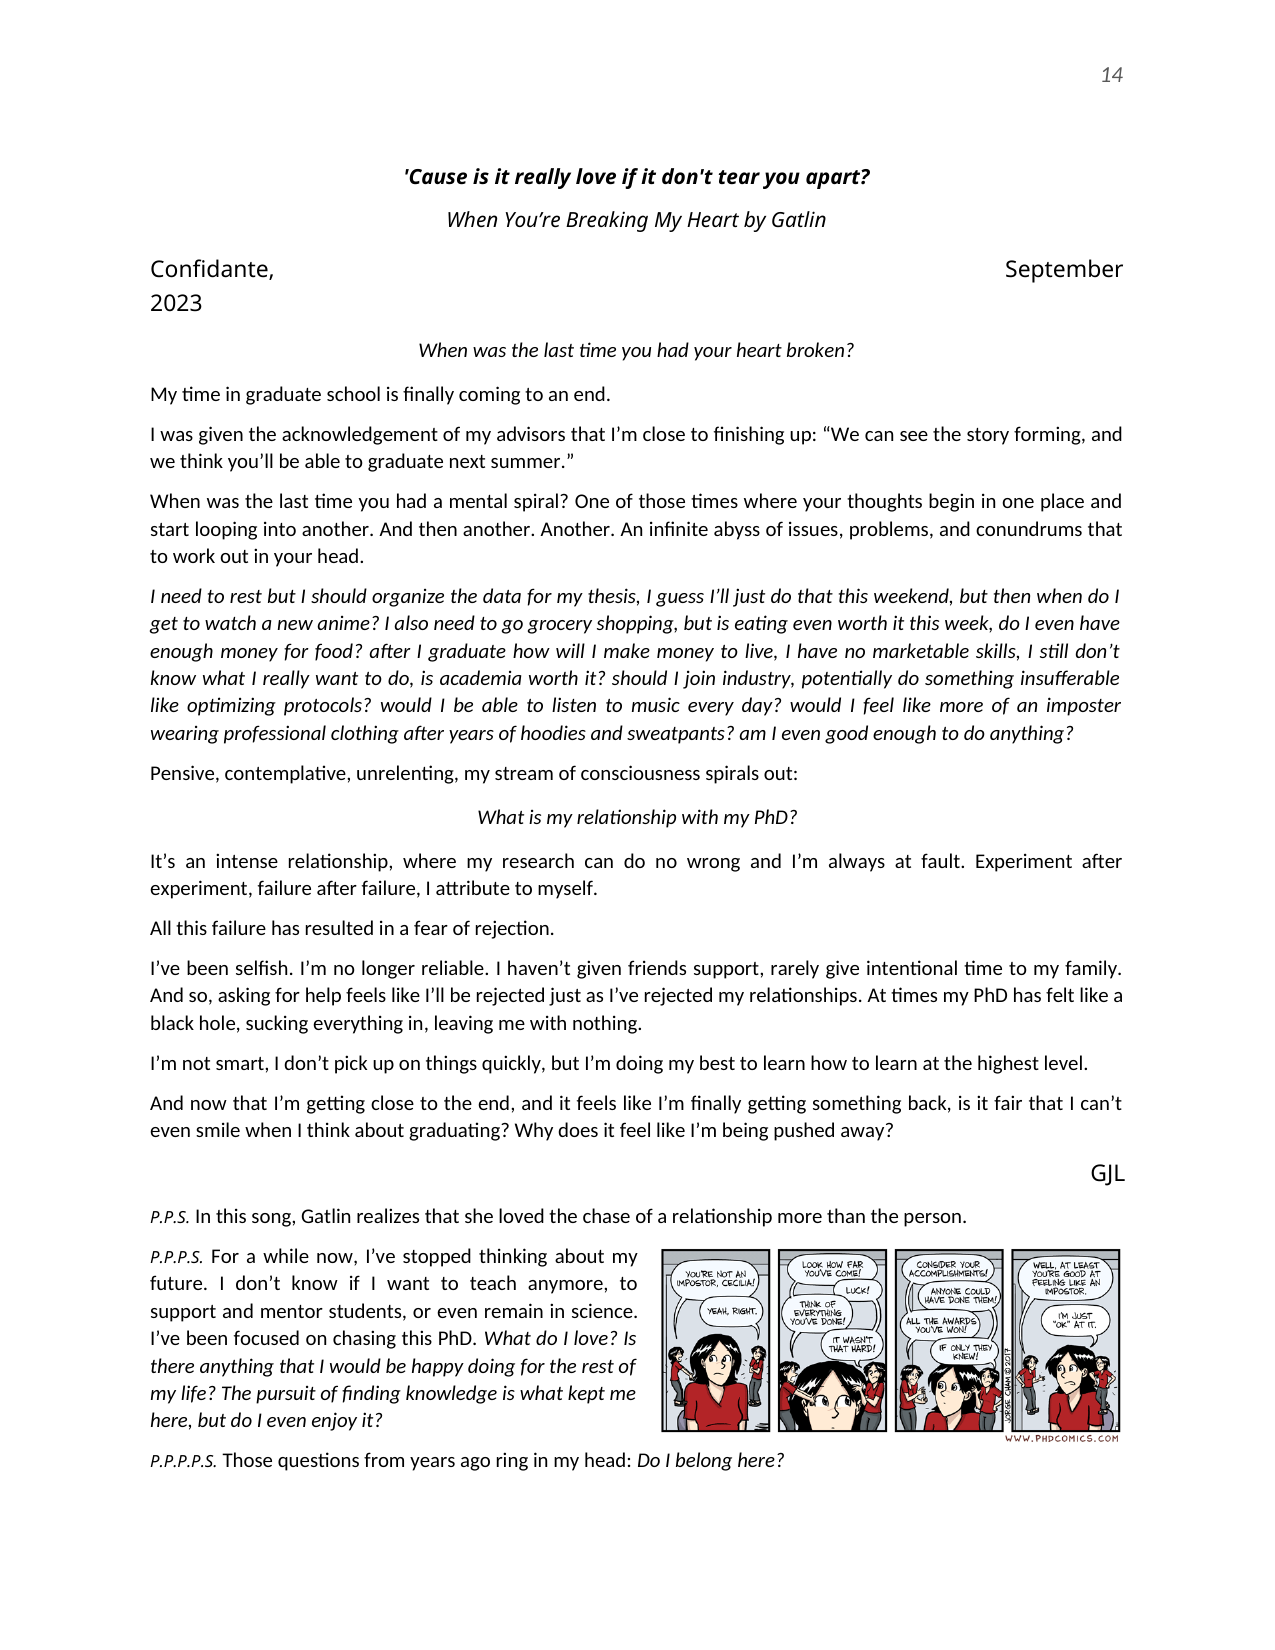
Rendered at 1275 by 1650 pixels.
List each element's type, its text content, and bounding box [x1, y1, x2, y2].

text What is my relationship with my PhD? [150, 804, 1125, 829]
text Confidante, September 2023 [150, 253, 1125, 318]
text I was given the acknowledgement of my advisors that I’m close to finishing up: “We can see the story forming, and we think you’ll be able to graduate next summer.” [150, 421, 1125, 474]
text When was the last time you had your heart broken? [150, 337, 1125, 362]
text My time in graduate school is finally coming to an end. [150, 381, 1125, 407]
text P.P.P.P.S. Those questions from years ago ring in my head: Do I belong here? [150, 1447, 1125, 1473]
text When You’re Breaking My Heart by Gatlin [150, 206, 1125, 234]
picture [657, 1243, 1124, 1445]
text Pensive, contemplative, unrelenting, my stream of consciousness spirals out: [150, 760, 1125, 785]
text 'Cause is it really love if it don't tear you apart? [150, 162, 1125, 191]
text GJL [150, 1157, 1125, 1188]
text It’s an intense relationship, where my research can do no wrong and I’m always at fault. Experiment after experiment, failure after failure, I attribute to myself. [150, 848, 1125, 901]
text I’m not smart, I don’t pick up on things quickly, but I’m doing my best to learn how to learn at the highest level. [150, 1050, 1125, 1075]
text And now that I’m getting close to the end, and it feels like I’m finally getting something back, is it fair that I can’t even smile when I think about graduating? Why does it feel like I’m being pushed away? [150, 1090, 1125, 1143]
text P.P.S. In this song, Gatlin realizes that she loved the chase of a relationship more than the person. [150, 1203, 1125, 1229]
text P.P.P.S. For a while now, I’ve stopped thinking about my future. I don’t know if I want to teach anymore, to support and mentor students, or even remain in science. I’ve been focused on chasing this PhD. What do I love? Is there anything that I would be happy doing for the rest of my life? The pursuit of finding knowledge is what kept me here, but do I even enjoy it? [150, 1243, 657, 1433]
text All this failure has resulted in a fear of rejection. [150, 915, 1125, 941]
text I need to rest but I should organize the data for my thesis, I guess I’ll just do that this weekend, but then when do I get to watch a new anime? I also need to go grocery shopping, but is eating even worth it this week, do I even have enough money for food? after I graduate how will I make money to live, I have no marketable skills, I still don’t know what I really want to do, is academia worth it? should I join industry, potentially do something insufferable like optimizing protocols? would I be able to listen to music every day? would I feel like more of an imposter wearing professional clothing after years of hoodies and sweatpants? am I even good enough to do anything? [150, 583, 1125, 745]
text I’ve been selfish. I’m no longer reliable. I haven’t given friends support, rarely give intentional time to my family. And so, asking for help feels like I’ll be rejected just as I’ve rejected my relationships. At times my PhD has felt like a black hole, sucking everything in, leaving me with nothing. [150, 955, 1125, 1035]
text When was the last time you had a mental spiral? One of those times where your thoughts begin in one place and start looping into another. And then another. Another. An infinite abyss of issues, problems, and conundrums that to work out in your head. [150, 488, 1125, 568]
